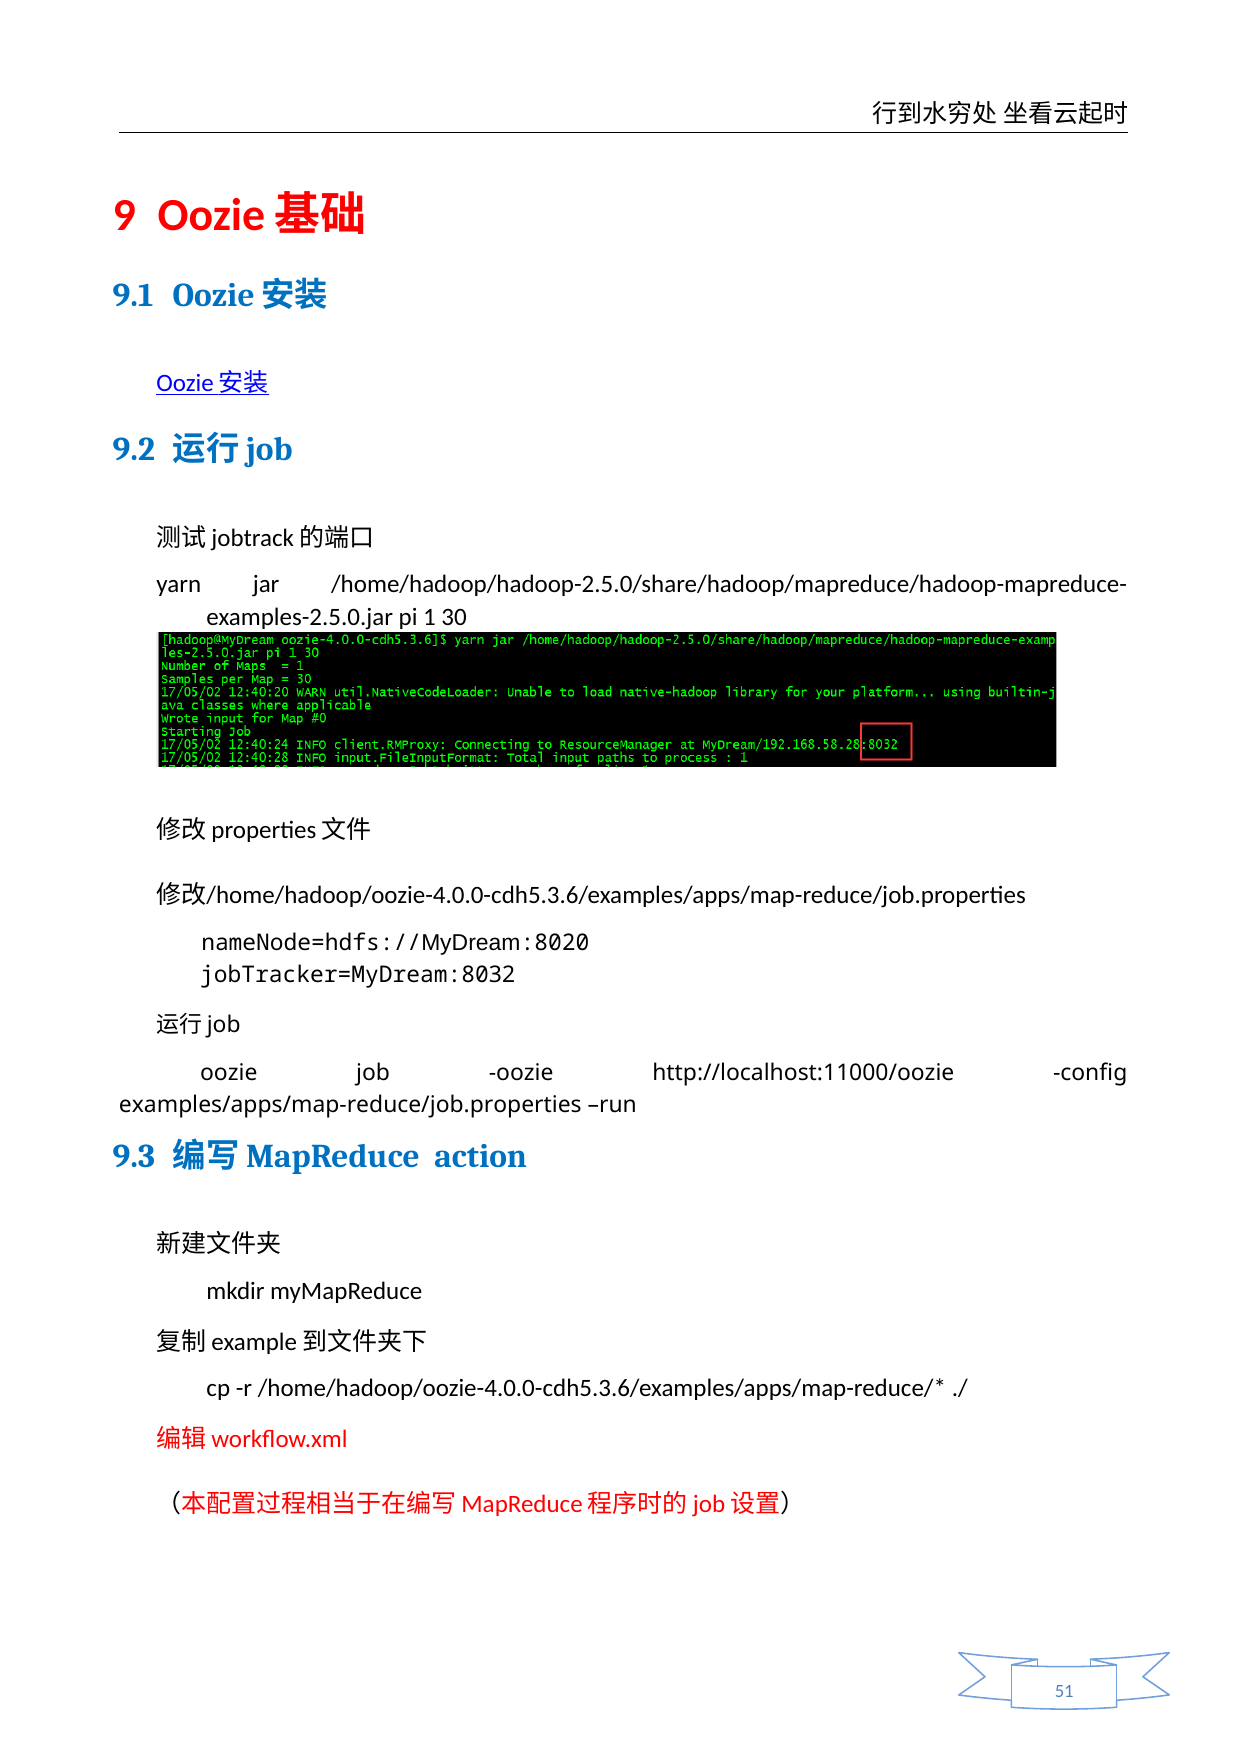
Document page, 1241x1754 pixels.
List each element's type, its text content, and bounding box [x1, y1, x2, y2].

text nameNode=hdfs://MyDream:8020 [112, 925, 1128, 958]
subtitle Oozie安装 [112, 259, 1128, 324]
text oozie job -oozie http://localhost:11000/oozie -config examples/apps/map-reduce/job.properties –run [112, 1055, 1128, 1120]
text 运行job [112, 990, 1128, 1055]
text cp -r /home/hadoop/oozie-4.0.0-cdh5.3.6/examples/apps/map-reduce/* ./ [156, 1372, 1128, 1404]
text 测试jobtrack的端口 [156, 503, 1128, 568]
subtitle Oozie基础 [112, 162, 1128, 259]
subtitle 编写MapReduce action [112, 1120, 1128, 1185]
text 修改/home/hadoop/oozie-4.0.0-cdh5.3.6/examples/apps/map-reduce/job.properties [156, 860, 1128, 925]
text 编辑workflow.xml [156, 1404, 1128, 1469]
text mkdir myMapReduce [156, 1274, 1128, 1307]
text yarn jar /home/hadoop/hadoop-2.5.0/share/hadoop/mapreduce/hadoop-mapreduce-examples-2.5.0.jar pi 1 30 [156, 568, 1128, 633]
text jobTracker=MyDream:8032 [200, 958, 1128, 990]
text 修改properties文件 [156, 795, 1128, 860]
text （本配置过程相当于在编写MapReduce程序时的job设置） [156, 1469, 1128, 1534]
subtitle 运行job [112, 413, 1128, 478]
picture [156, 632, 1057, 767]
text 新建文件夹 [156, 1209, 1128, 1274]
text 复制example到文件夹下 [156, 1307, 1128, 1372]
text Oozie安装 [156, 348, 1128, 413]
